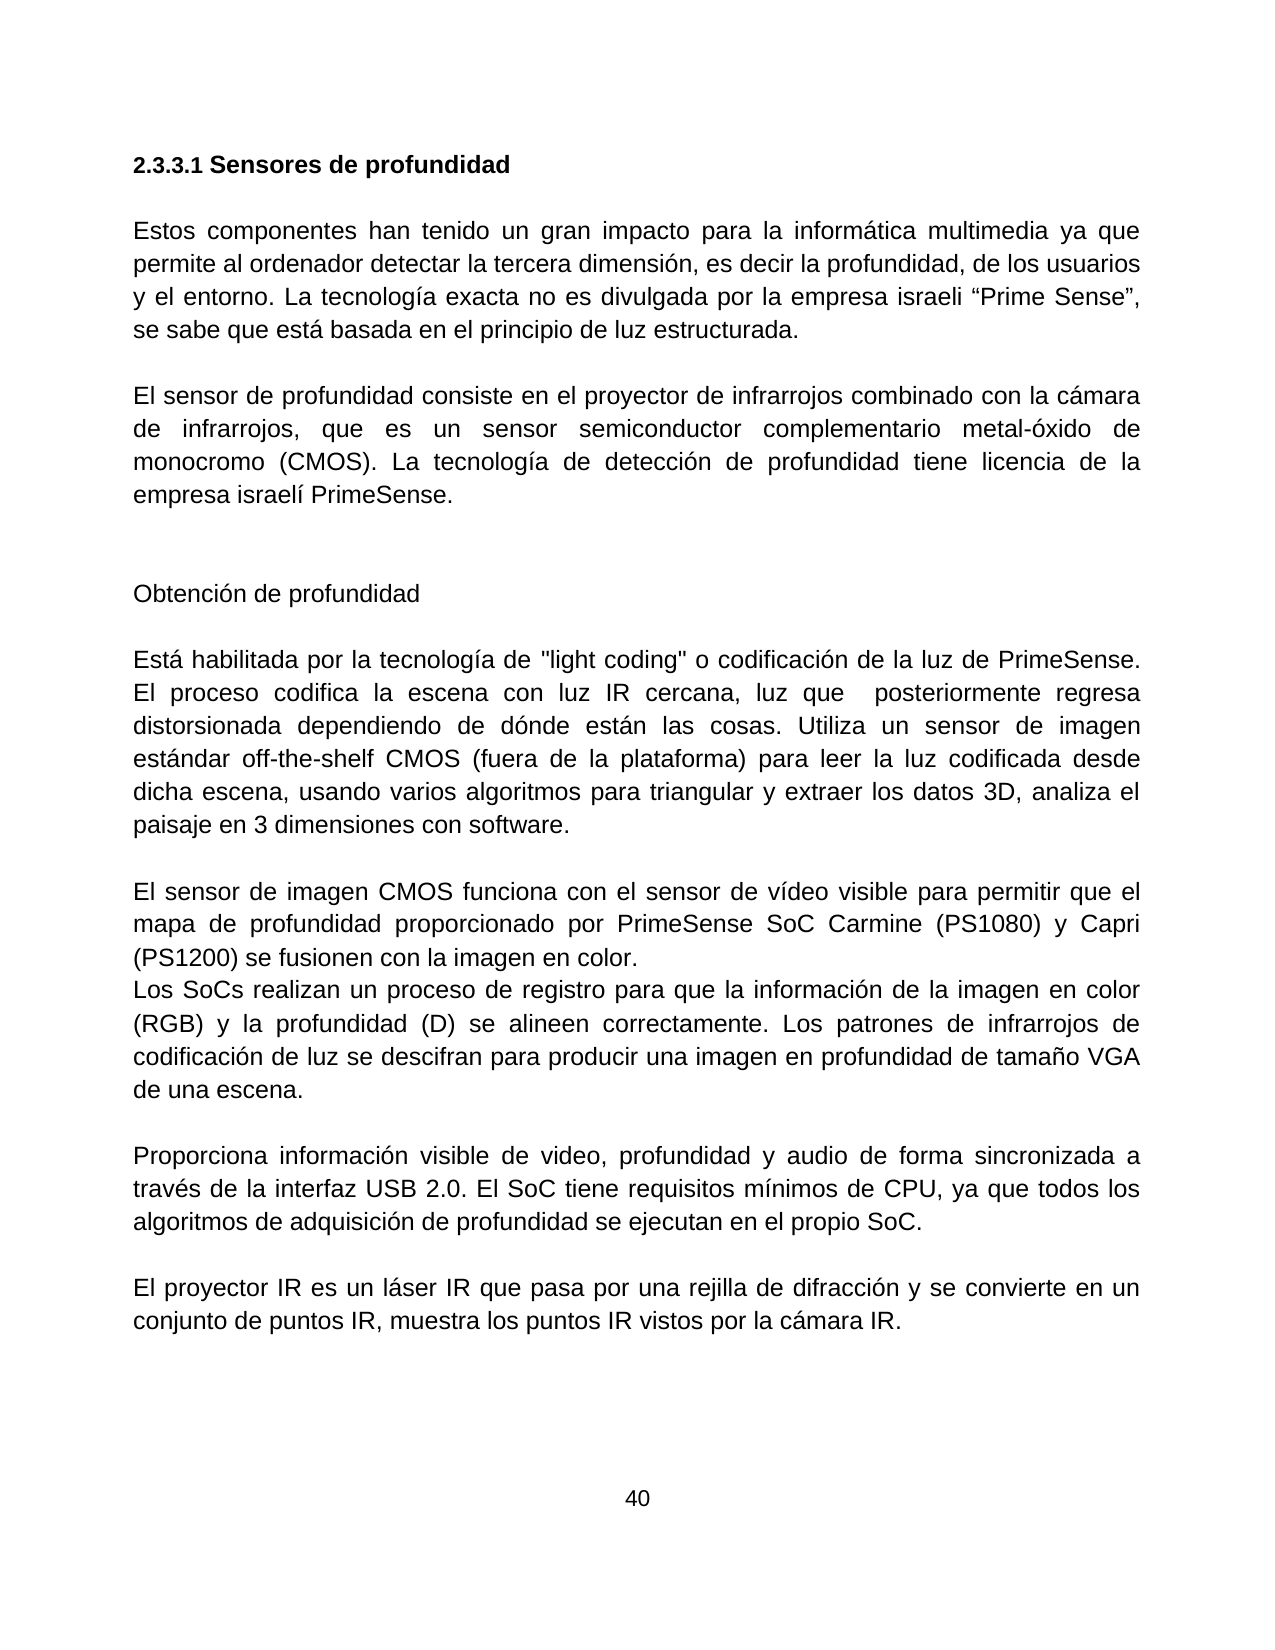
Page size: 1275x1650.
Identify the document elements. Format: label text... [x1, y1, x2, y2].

subtitle 2.3.3.1 Sensores de profundidad [133, 150, 1142, 179]
text Estos componentes han tenido un gran impacto para la informática multimedia ya que permite al ordenador detectar la tercera dimensión, es decir la profundidad, de los usuarios y el entorno. La tecnología exacta no es divulgada por la empresa israeli “Prime Sense”, se sabe que está basada en el principio de luz estructurada. [133, 216, 1142, 344]
text Está habilitada por la tecnología de "light coding" o codificación de la luz de PrimeSense. El proceso codifica la escena con luz IR cercana, luz que posteriormente regresa distorsionada dependiendo de dónde están las cosas. Utiliza un sensor de imagen estándar off-the-shelf CMOS (fuera de la plataforma) para leer la luz codificada desde dicha escena, usando varios algoritmos para triangular y extraer los datos 3D, analiza el paisaje en 3 dimensiones con software. [133, 645, 1142, 839]
text El proyector IR es un láser IR que pasa por una rejilla de difracción y se convierte en un conjunto de puntos IR, muestra los puntos IR vistos por la cámara IR. [133, 1273, 1142, 1334]
text El sensor de imagen CMOS funciona con el sensor de vídeo visible para permitir que el mapa de profundidad proporcionado por PrimeSense SoC Carmine (PS1080) y Capri (PS1200) se fusionen con la imagen en color. [133, 876, 1142, 971]
text Obtención de profundidad [133, 579, 1142, 608]
text Proporciona información visible de video, profundidad y audio de forma sincronizada a través de la interfaz USB 2.0. El SoC tiene requisitos mínimos de CPU, ya que todos los algoritmos de adquisición de profundidad se ejecutan en el propio SoC. [133, 1141, 1142, 1235]
text El sensor de profundidad consiste en el proyector de infrarrojos combinado con la cámara de infrarrojos, que es un sensor semiconductor complementario metal-óxido de monocromo (CMOS). La tecnología de detección de profundidad tiene licencia de la empresa israelí PrimeSense. [133, 381, 1142, 509]
text Los SoCs realizan un proceso de registro para que la información de la imagen en color (RGB) y la profundidad (D) se alineen correctamente. Los patrones de infrarrojos de codificación de luz se descifran para producir una imagen en profundidad de tamaño VGA de una escena. [133, 976, 1142, 1103]
